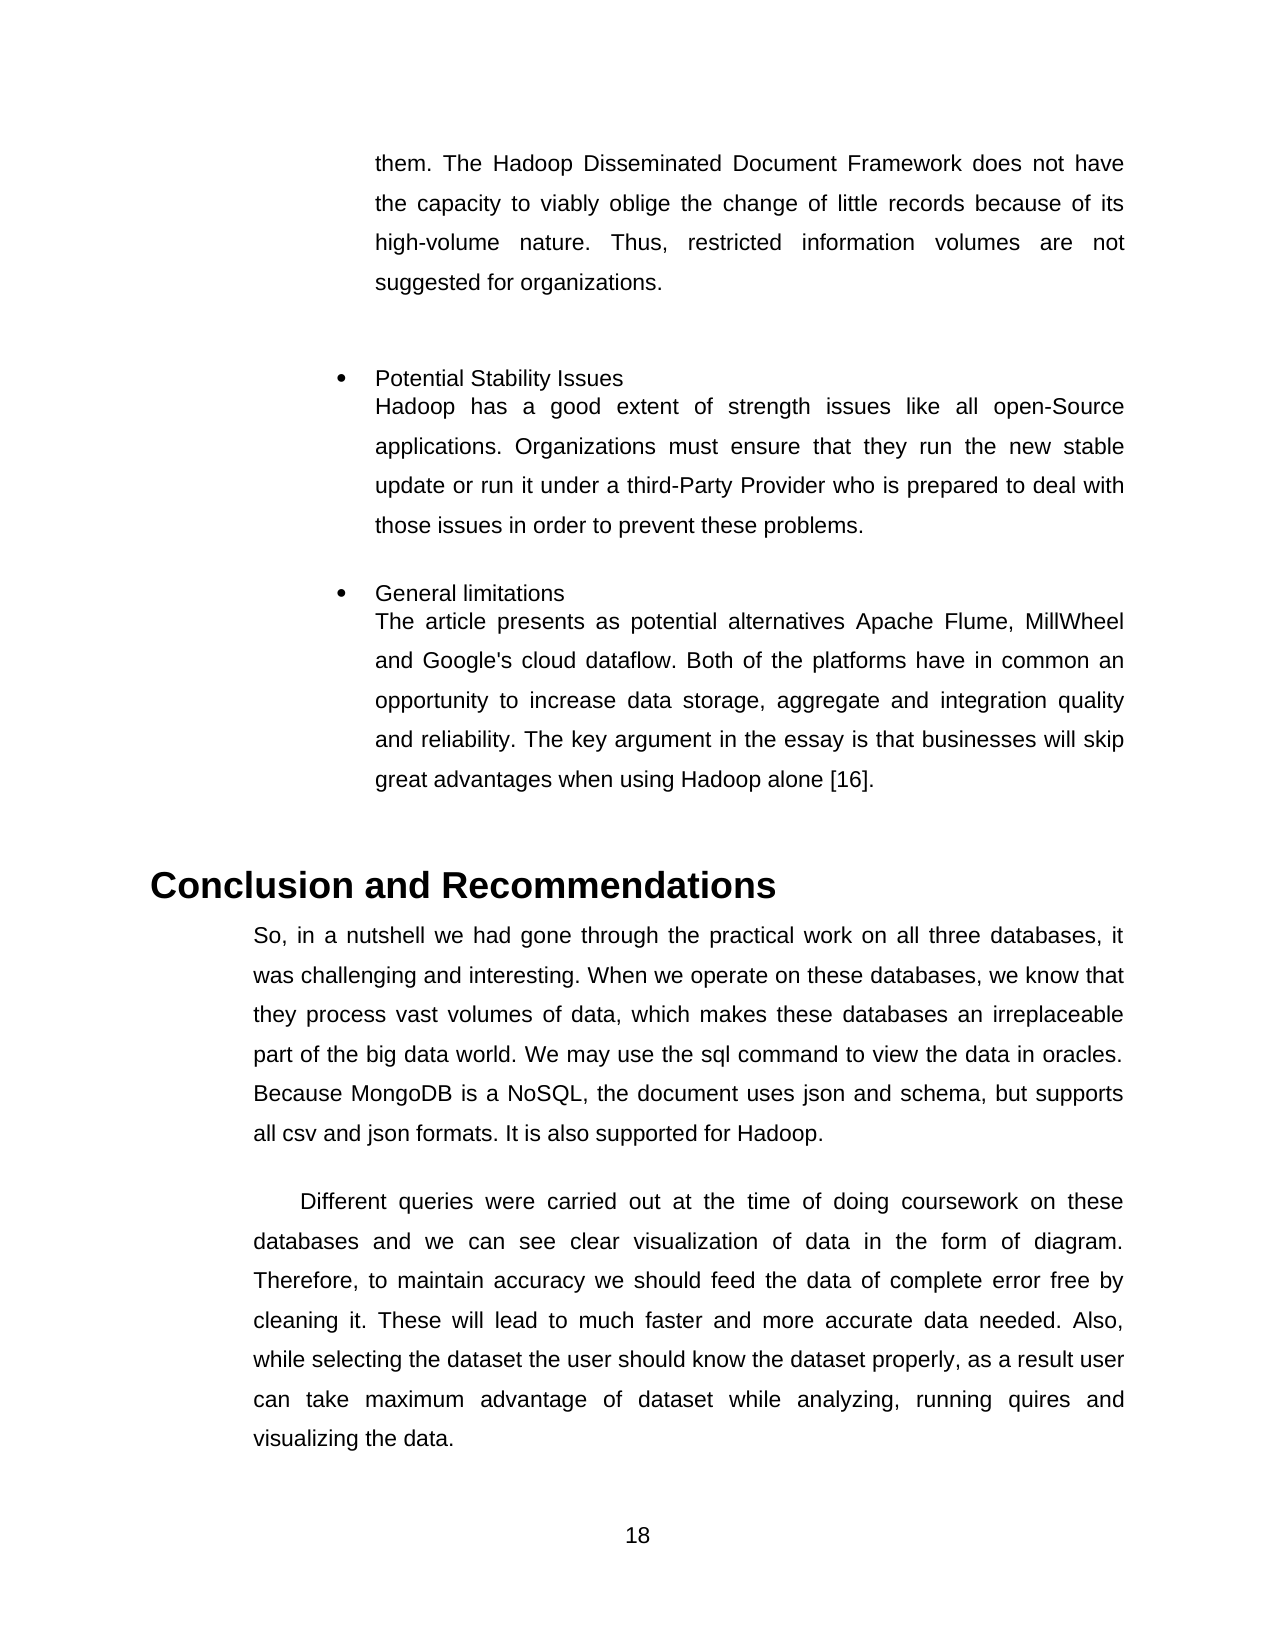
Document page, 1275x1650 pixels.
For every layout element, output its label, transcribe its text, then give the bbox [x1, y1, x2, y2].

subtitle Conclusion and Recommendations [150, 863, 1125, 906]
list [375, 150, 1125, 295]
list Hadoop has a good extent of strength issues like all open-Source applications. Organizations must ensure that they run the new stable update or run it under a third-Party Provider who is prepared to deal with those issues in order to prevent these problems. [375, 393, 1125, 538]
list The article presents as potential alternatives Apache Flume, MillWheel and Google's cloud dataflow. Both of the platforms have in common an opportunity to increase data storage, aggregate and integration quality and reliability. The key argument in the essay is that businesses will skip great advantages when using Hadoop alone [6]. [375, 608, 1125, 792]
list Potential Stability Issues [337, 365, 1125, 391]
list General limitations [337, 579, 1125, 606]
text Different queries were carried out at the time of doing coursework on these databases and we can see clear visualization of data in the form of diagram. Therefore, to maintain accuracy we should feed the data of complete error free by cleaning it. These will lead to much faster and more accurate data needed. Also, while selecting the dataset the user should know the dataset properly, as a result user can take maximum advantage of dataset while analyzing, running quires and visualizing the data. [253, 1188, 1125, 1451]
text So, in a nutshell we had gone through the practical work on all three databases, it was challenging and interesting. When we operate on these databases, we know that they process vast volumes of data, which makes these databases an irreplaceable part of the big data world. We may use the sql command to view the data in oracles. Because MongoDB is a NoSQL, the document uses json and schema, but supports all csv and json formats. It is also supported for Hadoop. [253, 922, 1125, 1146]
